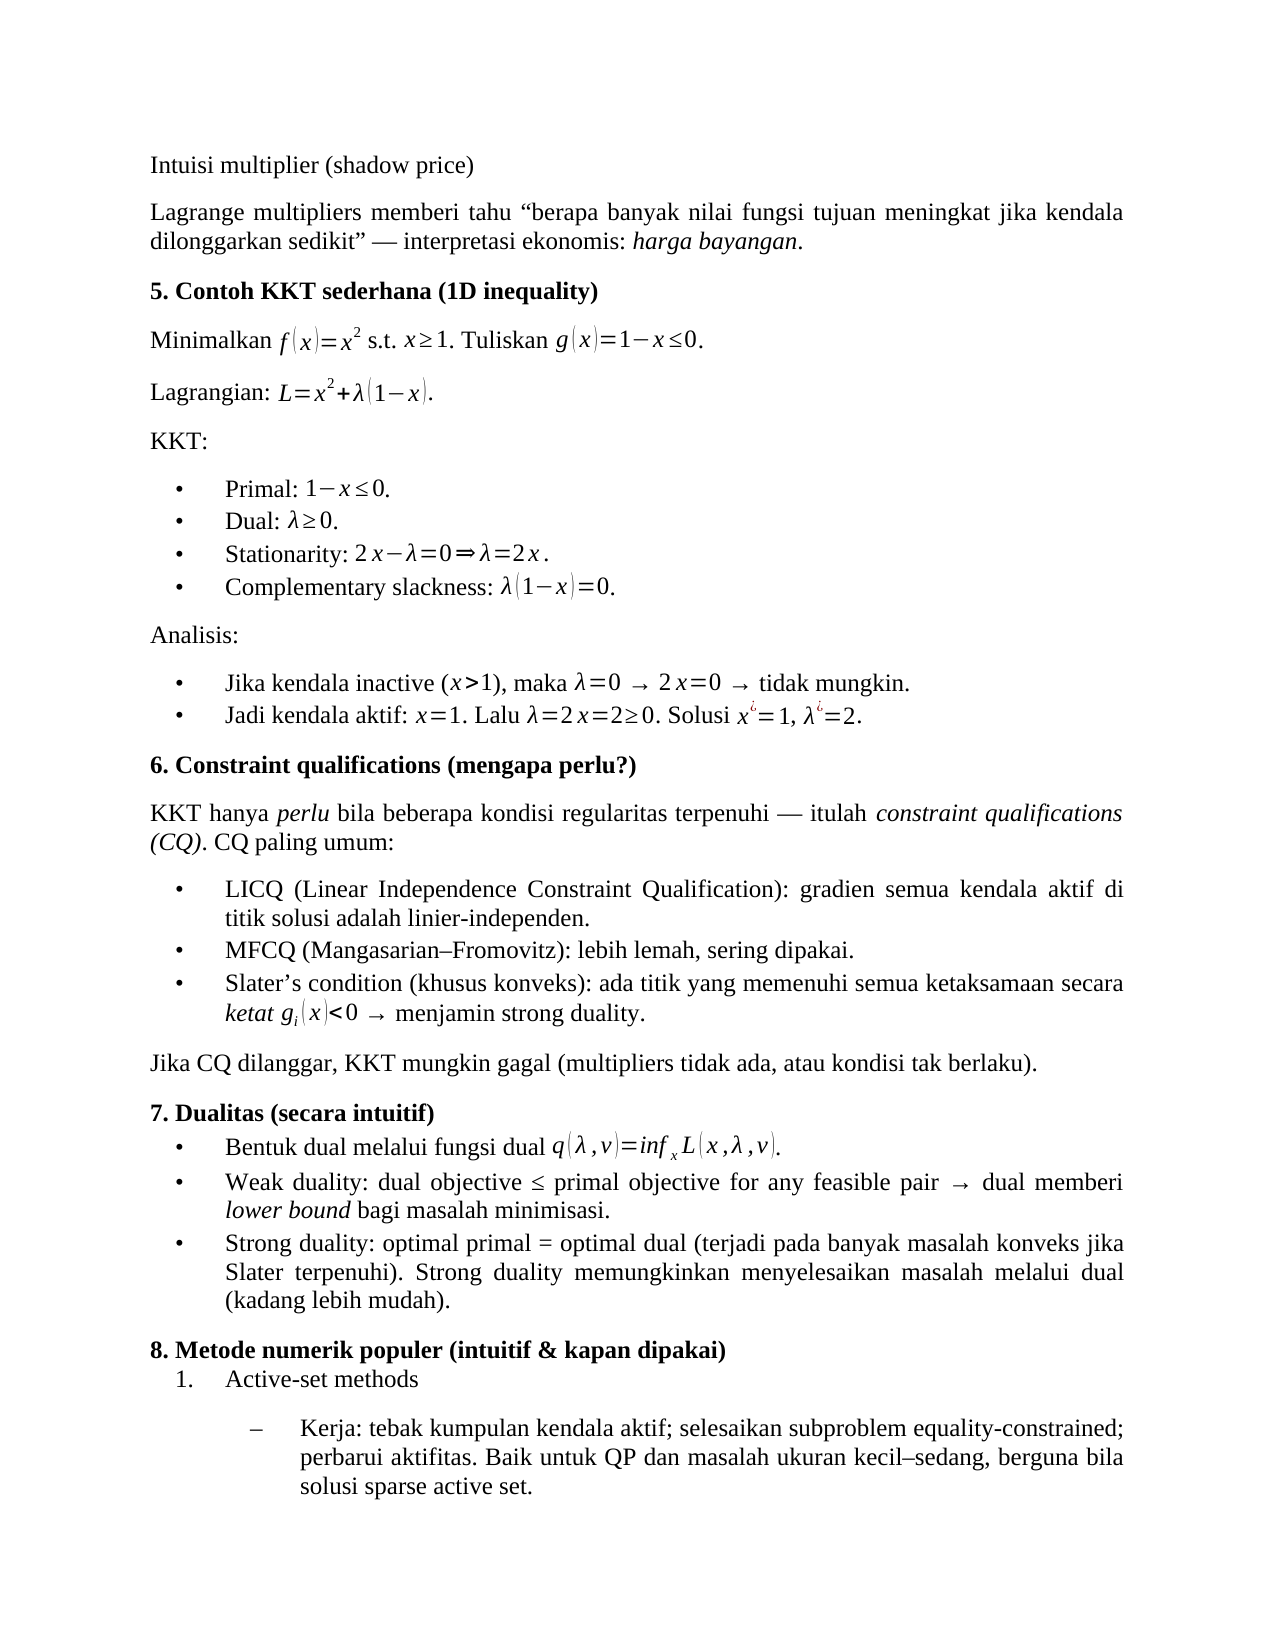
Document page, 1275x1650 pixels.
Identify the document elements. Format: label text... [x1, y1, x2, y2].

text Lagrange multipliers memberi tahu “berapa banyak nilai fungsi tujuan meningkat jika kendala dilonggarkan sedikit” — interpretasi ekonomis: harga bayangan. [150, 197, 1125, 255]
list Jadi kendala aktif: . Lalu . Solusi , . [175, 701, 1125, 729]
list Strong duality: optimal primal = optimal dual (terjadi pada banyak masalah konveks jika Slater terpenuhi). Strong duality memungkinkan menyelesaikan masalah melalui dual (kadang lebih mudah). [175, 1228, 1125, 1314]
list Jika kendala inactive (), maka → → tidak mungkin. [175, 668, 1125, 697]
text KKT: [150, 426, 1125, 455]
subtitle Intuisi multiplier (shadow price) [150, 150, 1125, 179]
list Slater’s condition (khusus konveks): ada titik yang memenuhi semua ketaksamaan secara ketat → menjamin strong duality. [175, 968, 1125, 1029]
list Dual: . [175, 506, 1125, 535]
text KKT hanya perlu bila beberapa kondisi regularitas terpenuhi — itulah constraint qualifications (CQ). CQ paling umum: [150, 798, 1125, 855]
list Complementary slackness: . [175, 571, 1125, 602]
list LICQ (Linear Independence Constraint Qualification): gradien semua kendala aktif di titik solusi adalah linier-independen. [175, 874, 1125, 932]
text Jika CQ dilanggar, KKT mungkin gagal (multipliers tidak ada, atau kondisi tak berlaku). [150, 1048, 1125, 1077]
subtitle 8. Metode numerik populer (intuitif & kapan dipakai) [150, 1335, 1125, 1364]
subtitle 5. Contoh KKT sederhana (1D inequality) [150, 276, 1125, 304]
list MFCQ (Mangasarian–Fromovitz): lebih lemah, sering dipakai. [175, 935, 1125, 964]
list Bentuk dual melalui fungsi dual . [175, 1130, 1125, 1163]
list Weak duality: dual objective ≤ primal objective for any feasible pair → dual memberi lower bound bagi masalah minimisasi. [175, 1167, 1125, 1224]
list Stationarity: [175, 539, 1125, 567]
list Primal: . [175, 474, 1125, 502]
text Analisis: [150, 621, 1125, 649]
text Lagrangian: . [150, 375, 1125, 407]
subtitle 7. Dualitas (secara intuitif) [150, 1098, 1125, 1126]
list Active-set methods [175, 1364, 1125, 1393]
subtitle 6. Constraint qualifications (mengapa perlu?) [150, 750, 1125, 779]
list Kerja: tebak kumpulan kendala aktif; selesaikan subproblem equality-constrained; perbarui aktifitas. Baik untuk QP dan masalah ukuran kecil–sedang, berguna bila solusi sparse active set. [250, 1413, 1125, 1500]
text Minimalkan s.t. . Tuliskan . [150, 323, 1125, 356]
